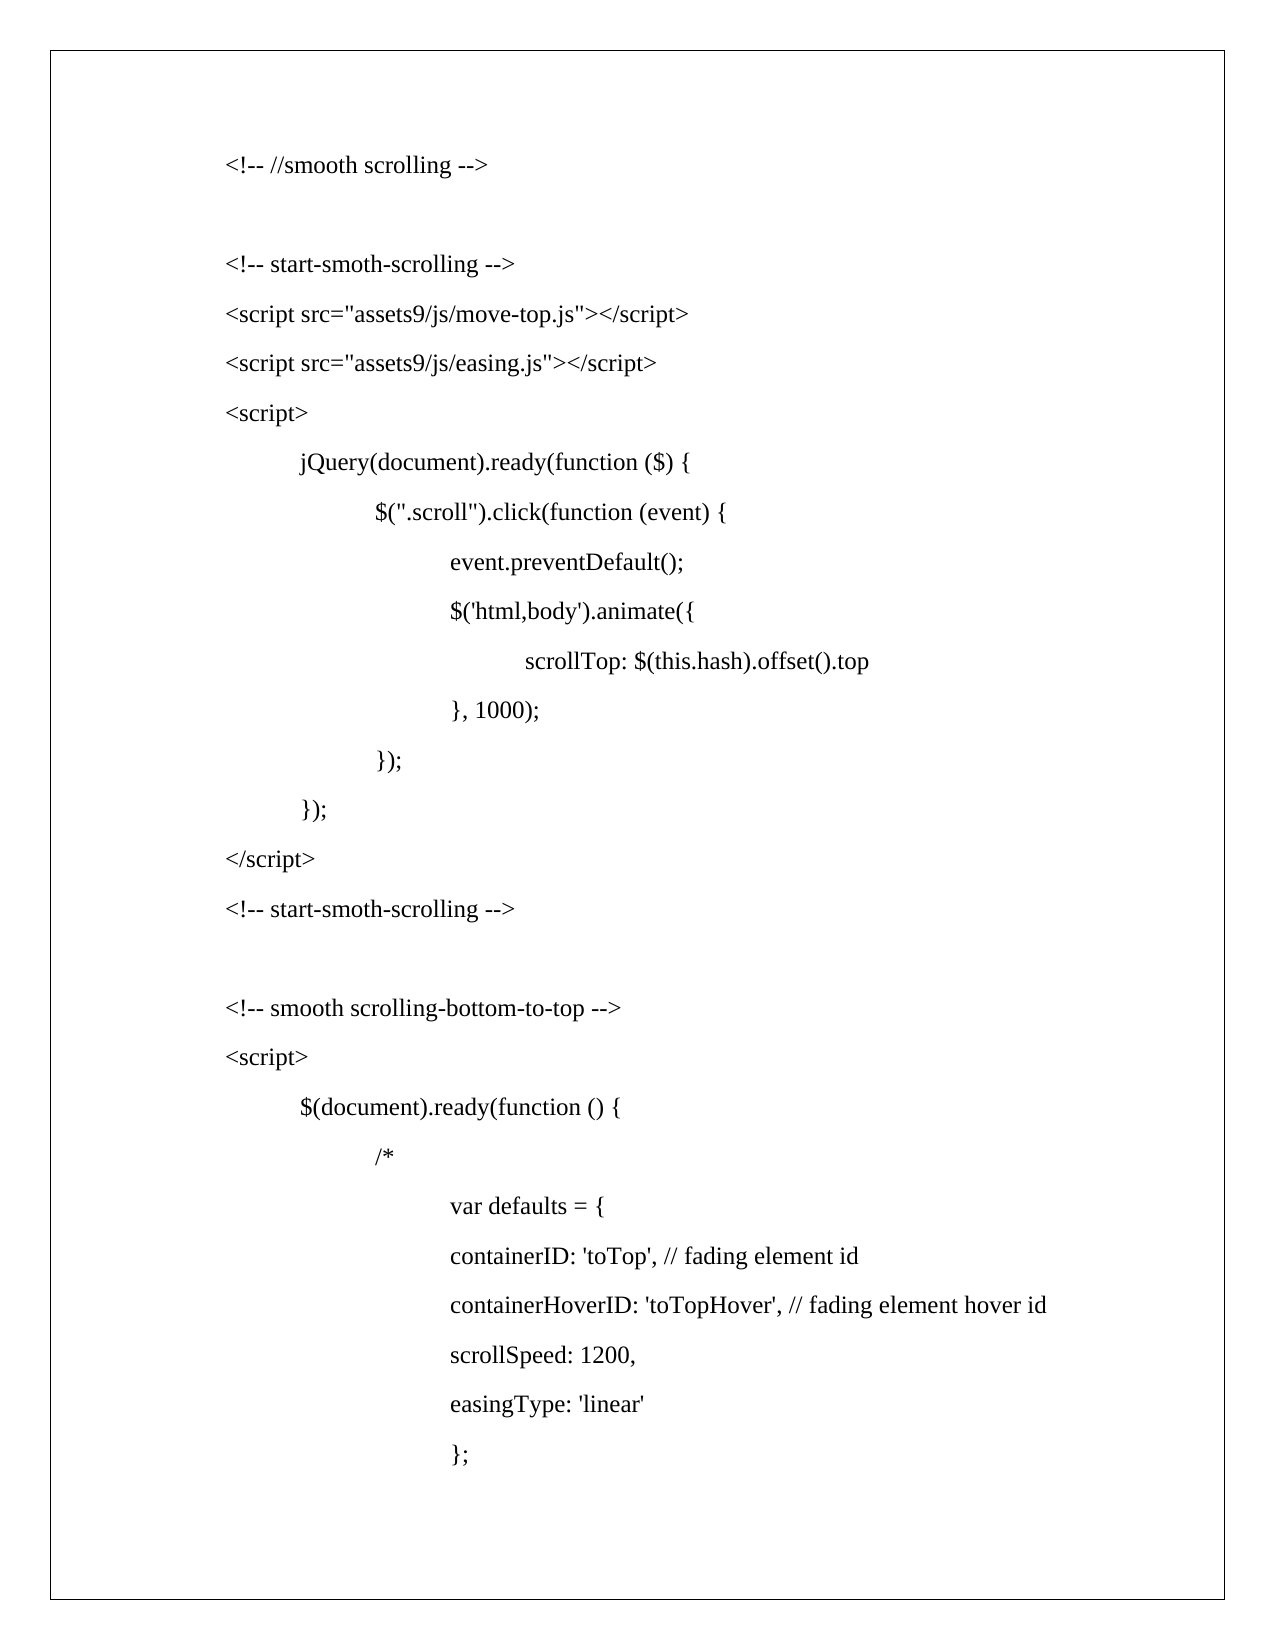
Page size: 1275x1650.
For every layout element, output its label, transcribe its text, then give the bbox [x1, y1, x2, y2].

text containerHoverID: 'toTopHover', // fading element hover id [150, 1290, 1125, 1319]
text /* [150, 1142, 1125, 1170]
text }); [150, 794, 1125, 823]
text }, 1000); [150, 695, 1125, 724]
text }; [150, 1439, 1125, 1468]
text $(document).ready(function () { [150, 1092, 1125, 1121]
text <!-- start-smoth-scrolling --> [150, 249, 1125, 278]
text <!-- //smooth scrolling --> [150, 150, 1125, 179]
text </script> [150, 844, 1125, 873]
text easingType: 'linear' [150, 1389, 1125, 1418]
text <!-- start-smoth-scrolling --> [150, 894, 1125, 922]
text <script> [150, 398, 1125, 427]
text $('html,body').animate({ [150, 596, 1125, 625]
text event.preventDefault(); [150, 547, 1125, 575]
text var defaults = { [150, 1191, 1125, 1220]
text $(".scroll").click(function (event) { [150, 497, 1125, 526]
text <script src="assets9/js/move-top.js"></script> [150, 299, 1125, 327]
text <script src="assets9/js/easing.js"></script> [150, 348, 1125, 377]
text scrollSpeed: 1200, [150, 1340, 1125, 1369]
text <!-- smooth scrolling-bottom-to-top --> [150, 993, 1125, 1022]
text jQuery(document).ready(function ($) { [150, 447, 1125, 476]
text scrollTop: $(this.hash).offset().top [150, 646, 1125, 674]
text containerID: 'toTop', // fading element id [150, 1241, 1125, 1269]
text <script> [150, 1042, 1125, 1071]
text }); [150, 745, 1125, 774]
